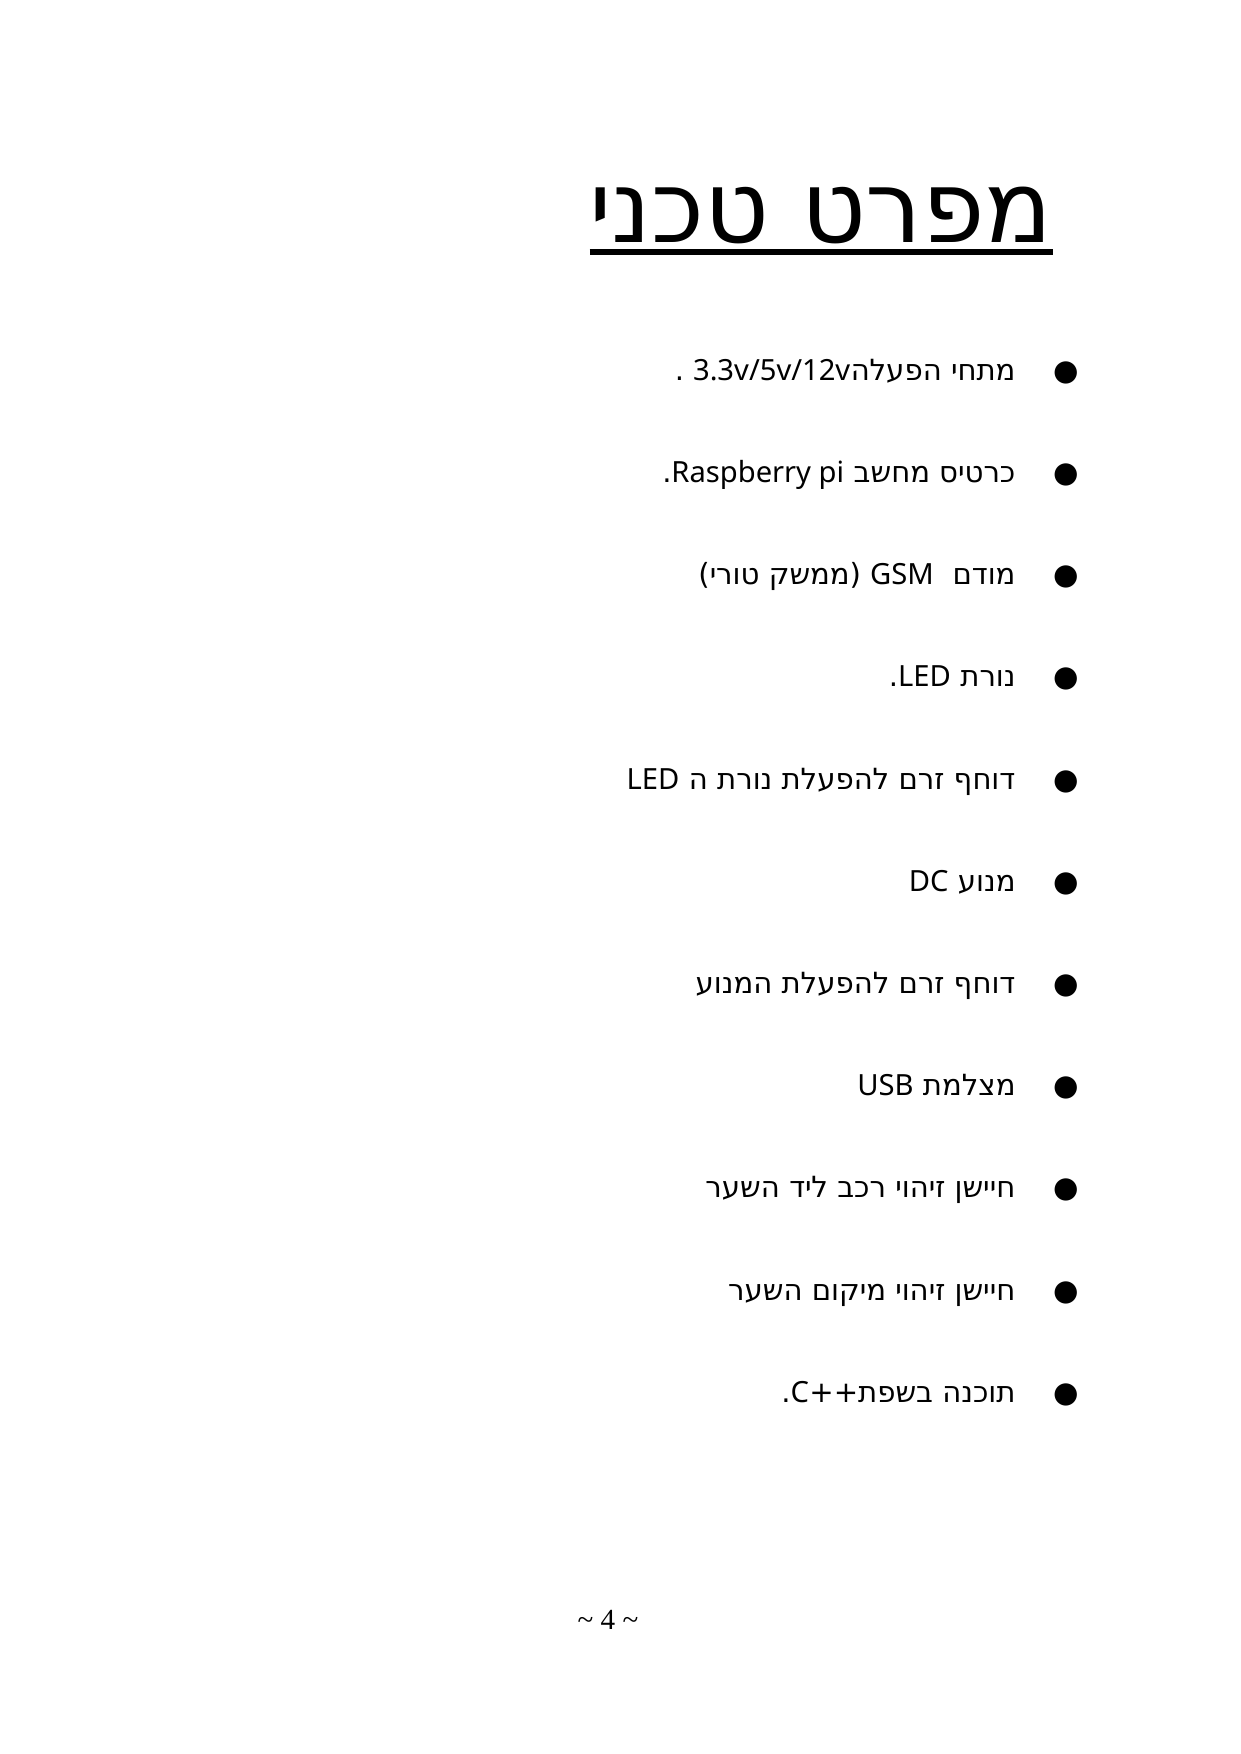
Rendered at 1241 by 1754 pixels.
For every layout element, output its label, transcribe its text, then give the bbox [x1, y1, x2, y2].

list חיישן זיהוי רכב ליד השער [162, 1155, 1053, 1214]
list תוכנה בשפת++C. [162, 1359, 1053, 1419]
list מודם GSM (ממשק טורי) [162, 542, 1053, 601]
list מתחי הפעלה3.3v/5v/12v . [162, 337, 1053, 397]
list חיישן זיהוי מיקום השער [162, 1257, 1053, 1317]
list כרטיס מחשב Raspberry pi. [162, 439, 1053, 499]
text מפרט טכני [162, 150, 1053, 266]
list מצלמת USB [162, 1052, 1053, 1112]
list נורת LED. [162, 644, 1053, 703]
list מנוע DC [162, 848, 1053, 908]
list דוחף זרם להפעלת נורת ה LED [162, 746, 1053, 806]
list דוחף זרם להפעלת המנוע [162, 950, 1053, 1010]
